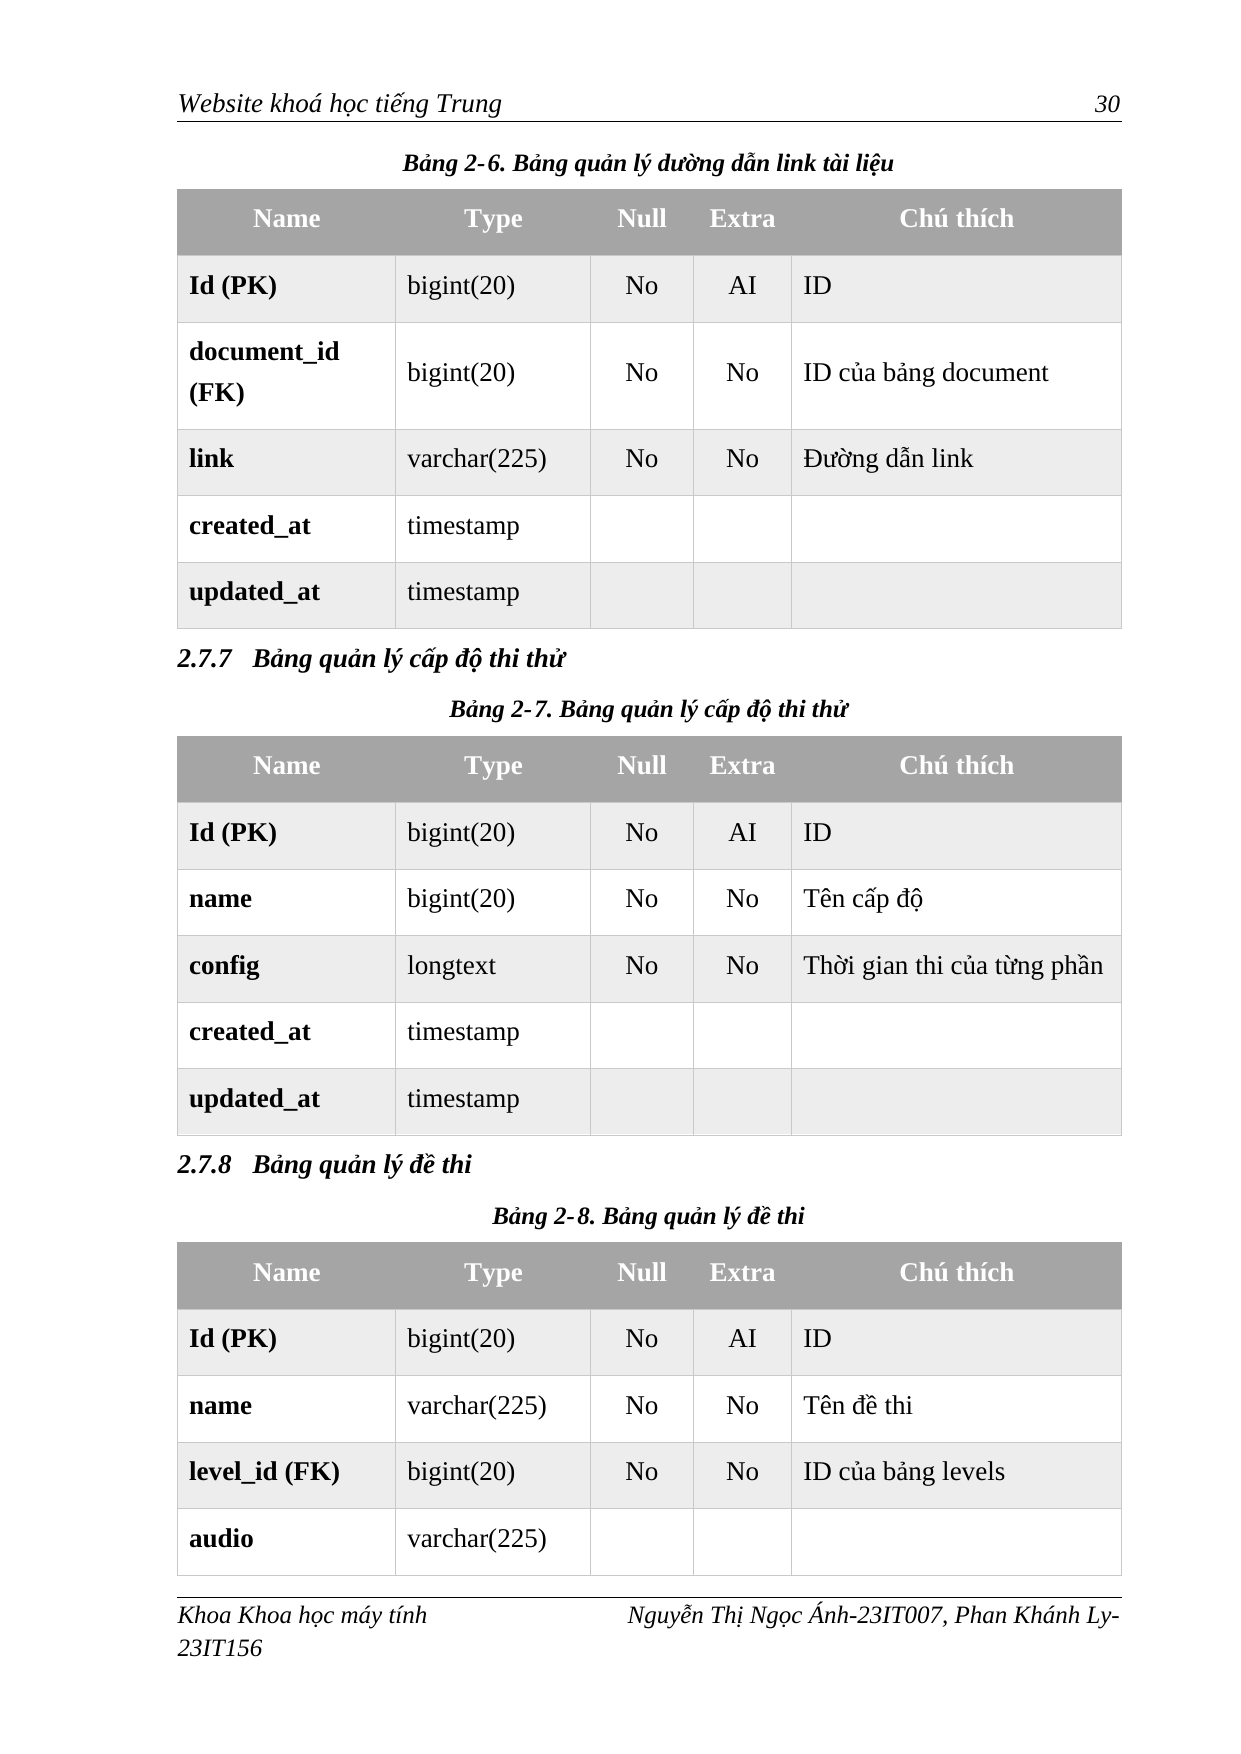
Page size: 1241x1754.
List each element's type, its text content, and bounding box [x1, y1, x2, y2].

table_cell AI [694, 803, 791, 869]
subtitle Bảng quản lý đề thi [177, 1148, 1122, 1179]
table_cell created_at [178, 1003, 395, 1068]
table_header Null [591, 190, 693, 255]
table_header Extra [694, 1243, 791, 1309]
table_cell No [591, 323, 693, 429]
table_cell [591, 1509, 693, 1574]
table_cell name [178, 1376, 395, 1442]
table_cell No [591, 1310, 693, 1375]
table_cell Id (PK) [178, 256, 395, 322]
table_cell timestamp [396, 1069, 590, 1134]
table_cell [694, 563, 791, 628]
table_cell No [694, 936, 791, 1002]
table_cell bigint(20) [396, 1310, 590, 1375]
table_cell updated_at [178, 1069, 395, 1134]
table_cell No [591, 936, 693, 1002]
table_cell AI [694, 1310, 791, 1375]
table_cell [792, 563, 1121, 628]
table_cell bigint(20) [396, 803, 590, 869]
table_cell [694, 496, 791, 562]
table_cell timestamp [396, 496, 590, 562]
table_cell [591, 563, 693, 628]
table_cell [792, 1003, 1121, 1068]
table_cell [694, 1003, 791, 1068]
table_header Null [591, 1243, 693, 1309]
table_cell [591, 1003, 693, 1068]
table_cell [792, 1509, 1121, 1574]
table_cell ID [792, 1310, 1121, 1375]
table_cell Thời gian thi của từng phần [792, 936, 1121, 1002]
table_cell No [694, 323, 791, 429]
table_cell link [178, 430, 395, 495]
table_cell bigint(20) [396, 870, 590, 935]
table_cell ID của bảng document [792, 323, 1121, 429]
table_cell [591, 496, 693, 562]
table_cell [792, 496, 1121, 562]
table_cell No [694, 430, 791, 495]
table_cell No [591, 803, 693, 869]
table_cell No [591, 1376, 693, 1442]
table_header Name [178, 737, 395, 802]
table_cell bigint(20) [396, 1443, 590, 1508]
table_cell document_id (FK) [178, 323, 395, 429]
table_cell No [694, 870, 791, 935]
table_header Name [178, 1243, 395, 1309]
table_cell longtext [396, 936, 590, 1002]
table_cell [694, 1509, 791, 1574]
table_cell Tên đề thi [792, 1376, 1121, 1442]
table_header Type [396, 1243, 590, 1309]
table_header Chú thích [792, 190, 1121, 255]
table_cell No [591, 1443, 693, 1508]
table_cell varchar(225) [396, 1509, 590, 1574]
table_cell Id (PK) [178, 1310, 395, 1375]
table_cell level_id (FK) [178, 1443, 395, 1508]
table_cell Id (PK) [178, 803, 395, 869]
table_cell ID [792, 256, 1121, 322]
table_cell timestamp [396, 1003, 590, 1068]
table_header Chú thích [792, 737, 1121, 802]
table_header Name [178, 190, 395, 255]
table_cell Đường dẫn link [792, 430, 1121, 495]
table_cell [792, 1069, 1121, 1134]
table_cell name [178, 870, 395, 935]
table_cell created_at [178, 496, 395, 562]
subtitle Bảng quản lý cấp độ thi thử [177, 642, 1122, 673]
table_cell updated_at [178, 563, 395, 628]
table_header Type [396, 737, 590, 802]
table_cell No [694, 1443, 791, 1508]
table_cell Tên cấp độ [792, 870, 1121, 935]
table_cell No [591, 430, 693, 495]
table_cell [694, 1069, 791, 1134]
table_cell No [694, 1376, 791, 1442]
table_cell ID [792, 803, 1121, 869]
text Bảng 2-8. Bảng quản lý đề thi [177, 1201, 1122, 1230]
text Bảng 2-7. Bảng quản lý cấp độ thi thử [177, 694, 1122, 723]
table_cell varchar(225) [396, 1376, 590, 1442]
table_header Null [591, 737, 693, 802]
table_cell timestamp [396, 563, 590, 628]
table_cell config [178, 936, 395, 1002]
table_cell No [591, 256, 693, 322]
table_cell ID của bảng levels [792, 1443, 1121, 1508]
text Bảng 2-6. Bảng quản lý dường dẫn link tài liệu [177, 148, 1122, 176]
table_header Extra [694, 737, 791, 802]
table_cell audio [178, 1509, 395, 1574]
table_cell varchar(225) [396, 430, 590, 495]
table_header Type [396, 190, 590, 255]
table_cell bigint(20) [396, 323, 590, 429]
table_header Chú thích [792, 1243, 1121, 1309]
table_cell No [591, 870, 693, 935]
table_cell [591, 1069, 693, 1134]
table_cell bigint(20) [396, 256, 590, 322]
table_header Extra [694, 190, 791, 255]
table_cell AI [694, 256, 791, 322]
